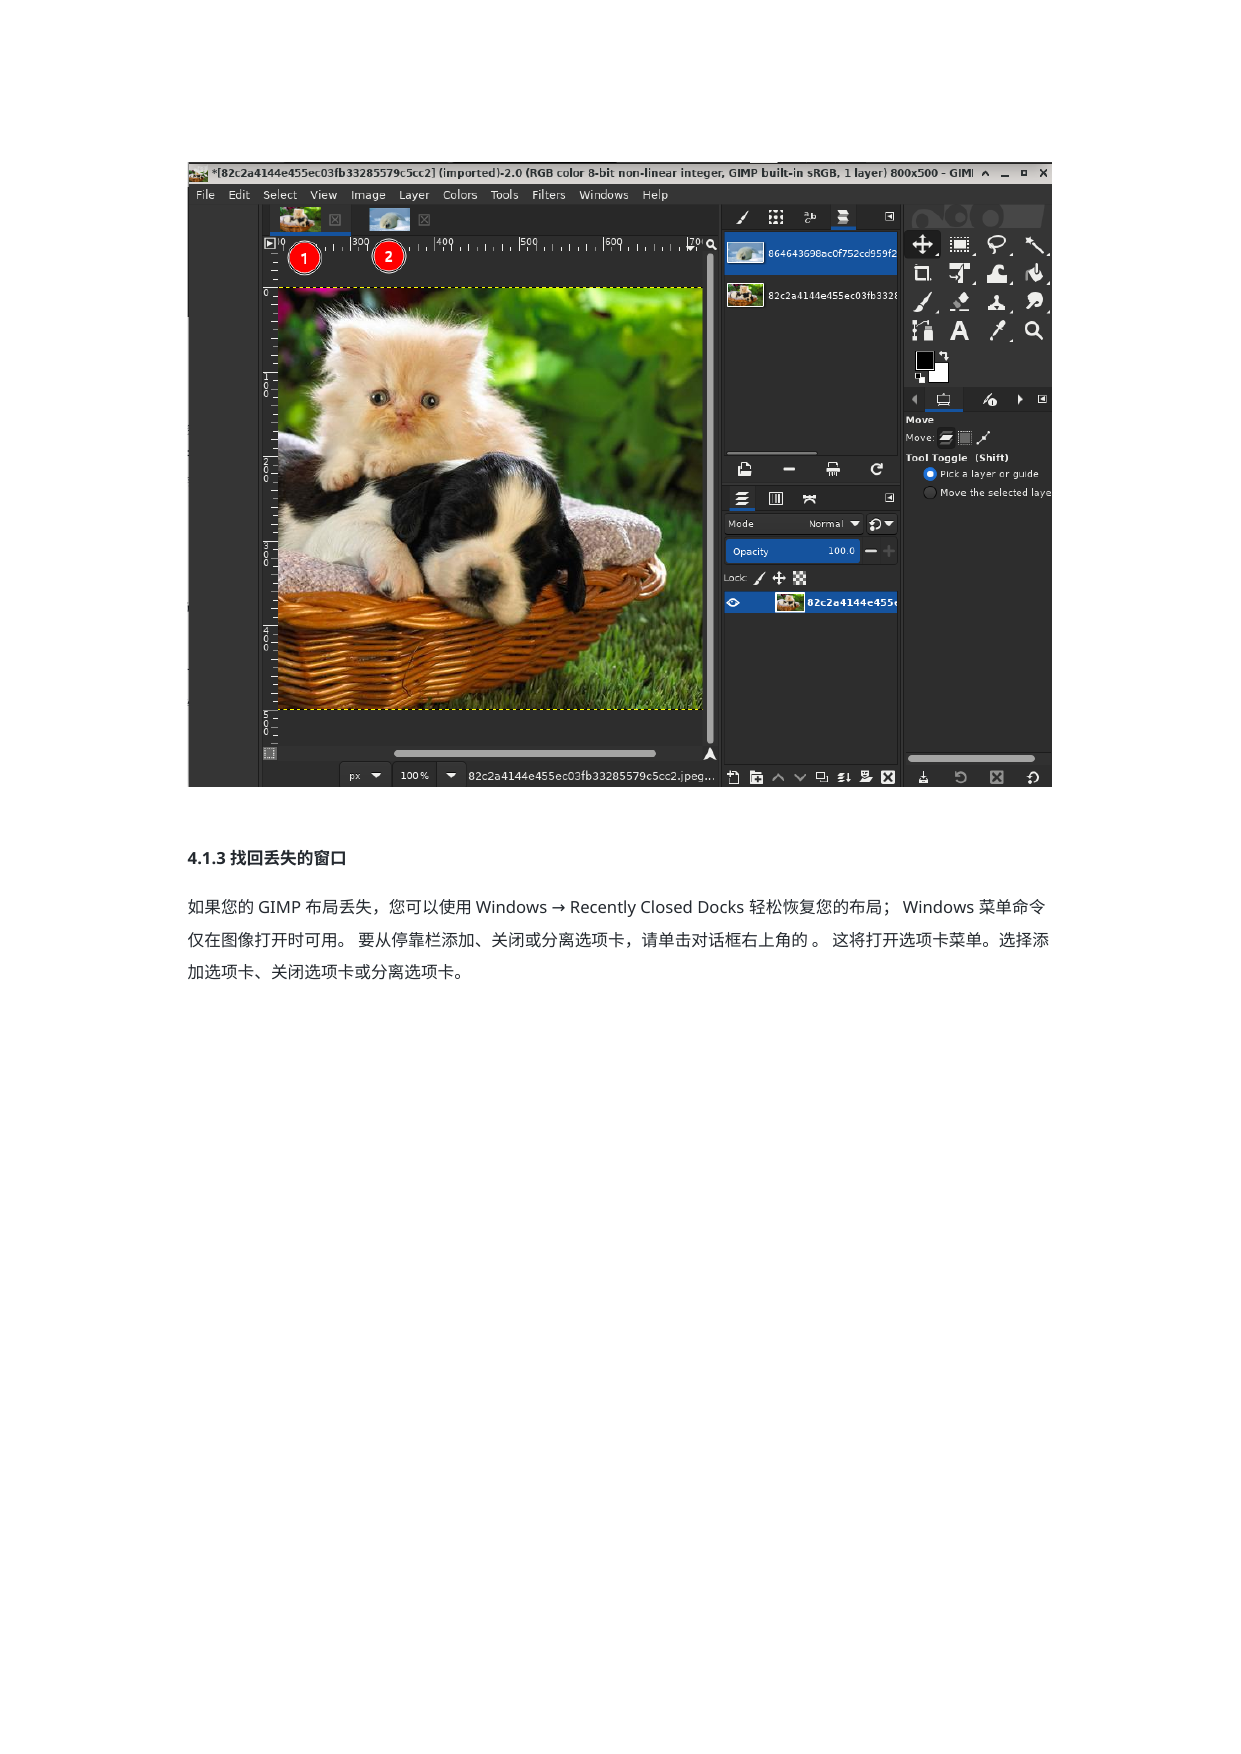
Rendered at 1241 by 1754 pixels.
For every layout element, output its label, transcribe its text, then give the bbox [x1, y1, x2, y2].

text 如果您的 GIMP 布局丢失，您可以使用 Windows → Recently Closed Docks 轻松恢复您的布局； Windows 菜单命令仅在图像打开时可用。 要从停靠栏添加、关闭或分离选项卡，请单击对话框右上角的 。 这将打开选项卡菜单。选择添加选项卡、关闭选项卡或分离选项卡。 [187, 890, 1053, 988]
picture [187, 162, 1052, 787]
subtitle 4.1.3 找回丢失的窗口 [187, 841, 1053, 874]
